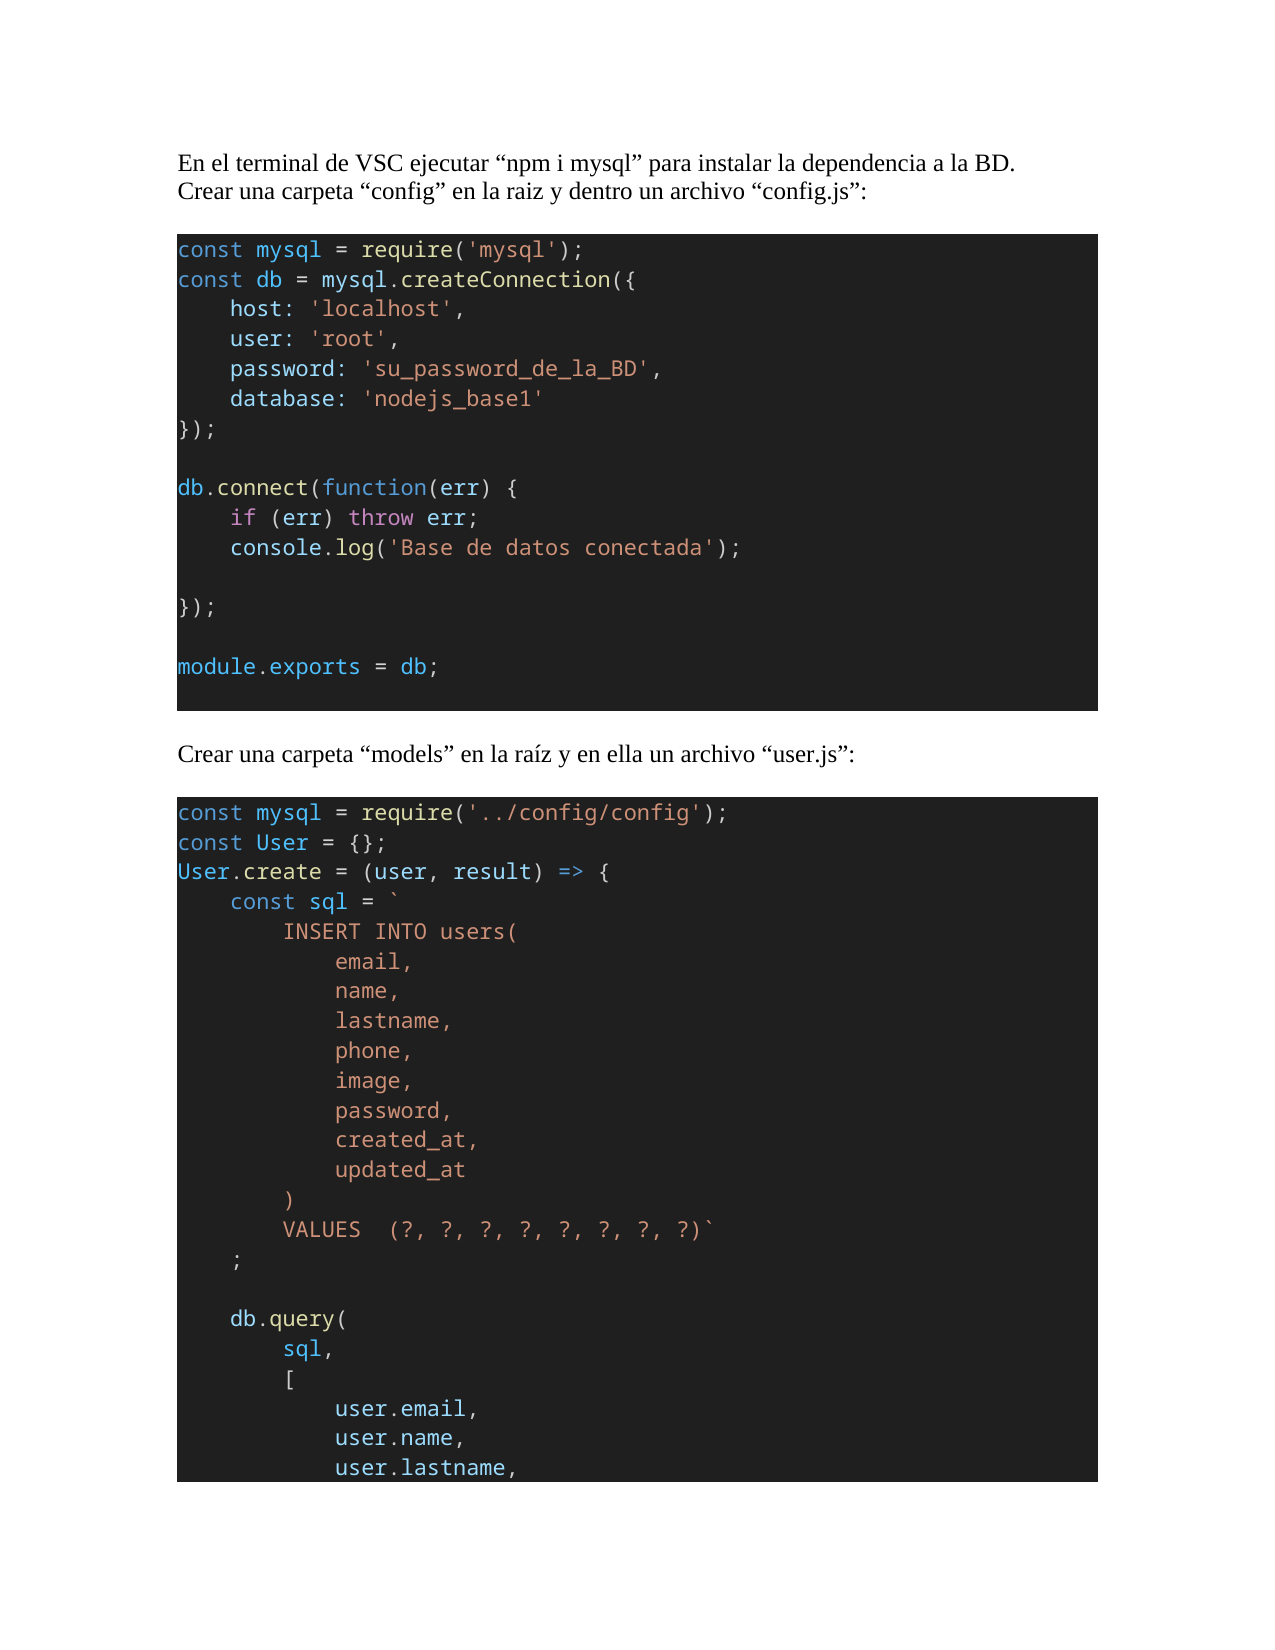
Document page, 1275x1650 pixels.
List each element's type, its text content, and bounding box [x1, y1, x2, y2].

text const db = mysql.createConnection({ [177, 264, 1098, 293]
text Crear una carpeta “models” en la raíz y en ella un archivo “user.js”: [177, 739, 1098, 768]
text updated_at [177, 1154, 1098, 1184]
text email, [177, 946, 1098, 976]
text if (err) throw err; [177, 502, 1098, 532]
text En el terminal de VSC ejecutar “npm i mysql” para instalar la dependencia a la BD. [177, 148, 1098, 176]
text user: 'root', [177, 323, 1098, 353]
text image, [177, 1065, 1098, 1095]
text db.connect(function(err) { [177, 472, 1098, 502]
text console.log('Base de datos conectada'); [177, 532, 1098, 562]
text name, [177, 976, 1098, 1005]
text }); [177, 591, 1098, 621]
text lastname, [177, 1005, 1098, 1035]
text INSERT INTO users( [177, 916, 1098, 946]
text phone, [177, 1035, 1098, 1065]
text ; [177, 1244, 1098, 1273]
text user.email, [177, 1393, 1098, 1422]
text module.exports = db; [177, 651, 1098, 681]
text Crear una carpeta “config” en la raiz y dentro un archivo “config.js”: [177, 176, 1098, 205]
text user.lastname, [177, 1452, 1098, 1482]
text const mysql = require('../config/config'); [177, 797, 1098, 827]
text user.name, [177, 1422, 1098, 1452]
text const sql = ` [177, 886, 1098, 916]
text const User = {}; [177, 827, 1098, 856]
text created_at, [177, 1124, 1098, 1154]
text password: 'su_password_de_la_BD', [177, 353, 1098, 383]
text password, [177, 1095, 1098, 1124]
text User.create = (user, result) => { [177, 856, 1098, 886]
text ) [177, 1184, 1098, 1214]
text const mysql = require('mysql'); [177, 234, 1098, 264]
text host: 'localhost', [177, 293, 1098, 323]
text }); [177, 413, 1098, 442]
text database: 'nodejs_base1' [177, 383, 1098, 413]
text sql, [177, 1333, 1098, 1363]
text VALUES (?, ?, ?, ?, ?, ?, ?, ?)` [177, 1214, 1098, 1244]
text [ [177, 1363, 1098, 1393]
text db.query( [177, 1303, 1098, 1333]
